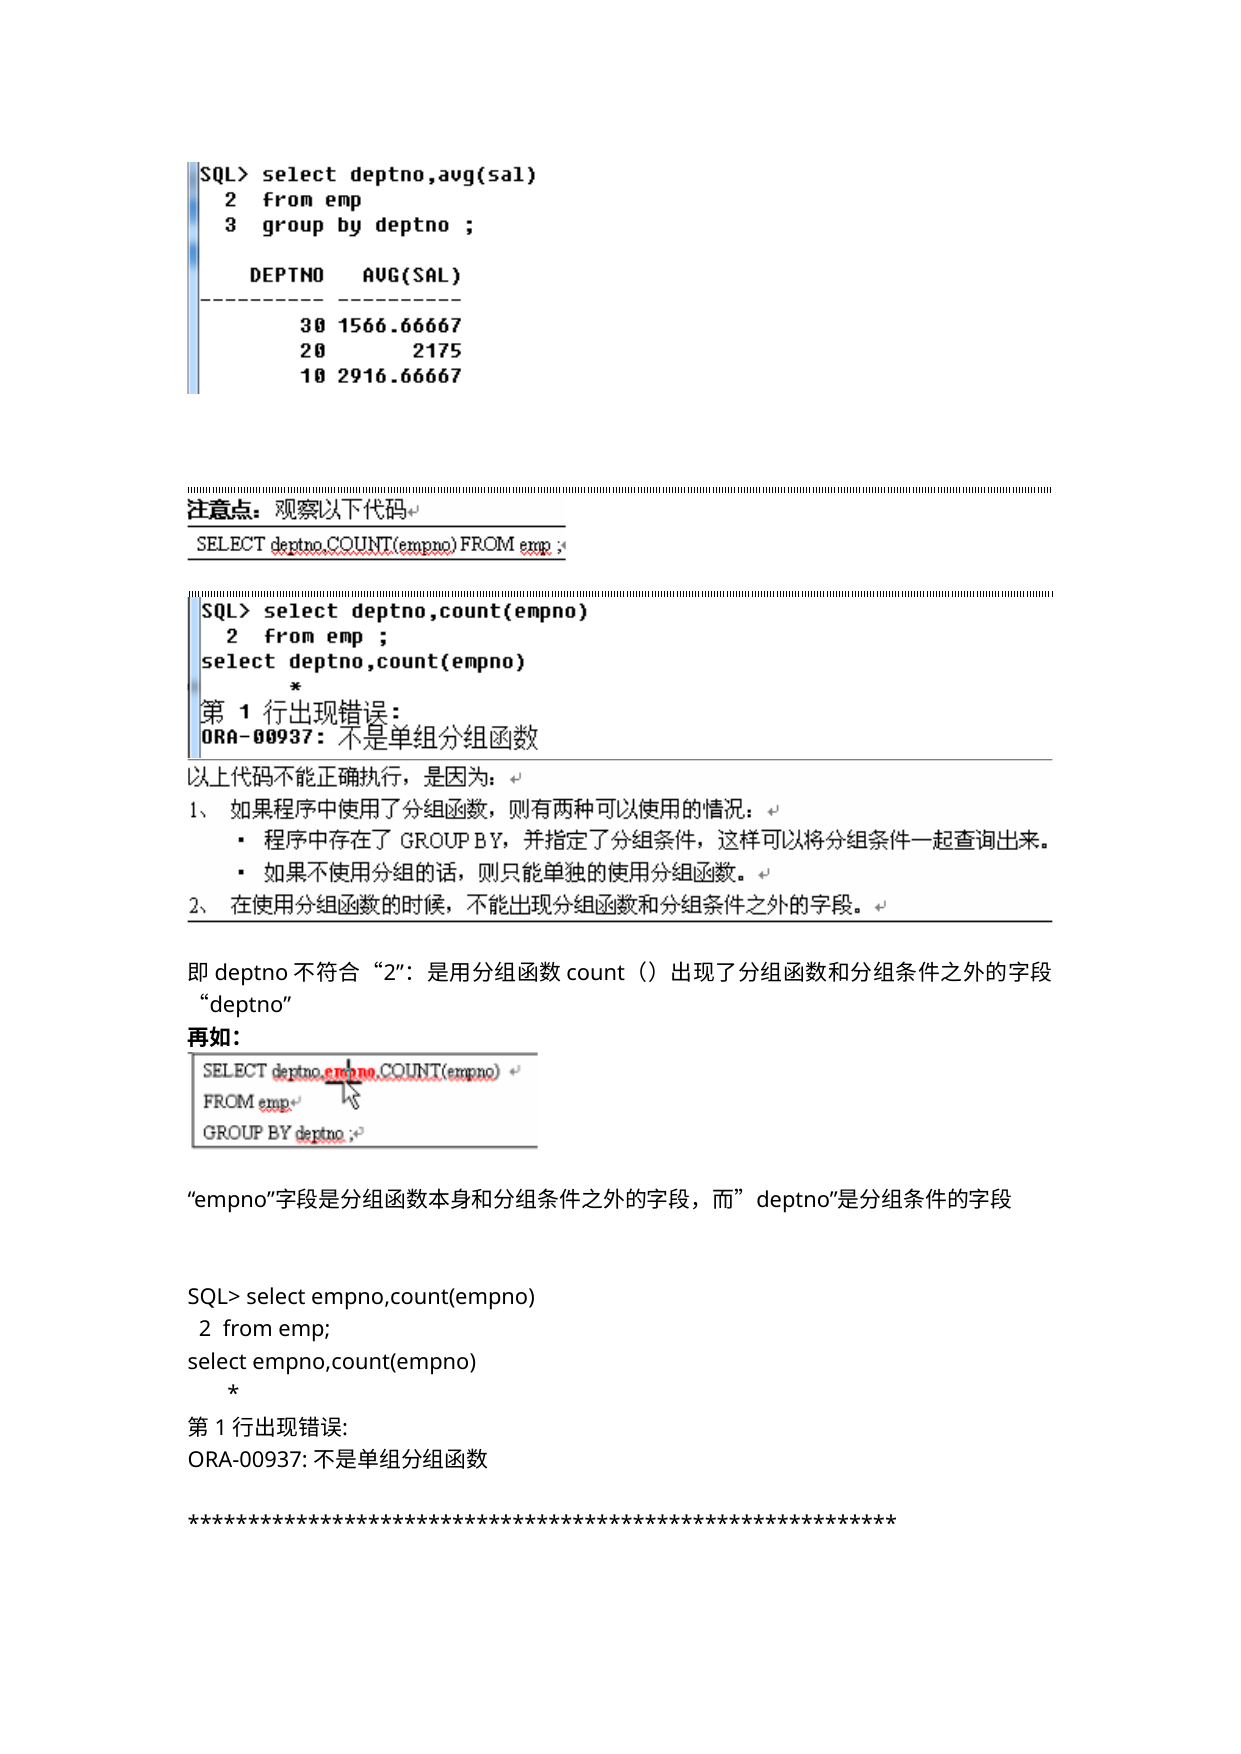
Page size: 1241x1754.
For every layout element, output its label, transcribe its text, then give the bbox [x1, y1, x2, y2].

picture [187, 493, 566, 562]
picture [187, 597, 602, 758]
picture [187, 759, 1053, 924]
list ORA-00937: 不是单组分组函数 [187, 1442, 1053, 1474]
list 2 from emp; [187, 1312, 1053, 1344]
list SQL> select empno,count(empno) [187, 1279, 1053, 1312]
list select empno,count(empno) [187, 1344, 1053, 1377]
list * [187, 1377, 1053, 1409]
list *********************************************************** [187, 1507, 1053, 1539]
list 即deptno不符合“2”：是用分组函数count（）出现了分组函数和分组条件之外的字段“deptno” [187, 954, 1053, 1019]
list 再如： [187, 1019, 1053, 1052]
list 第 1 行出现错误: [187, 1409, 1053, 1442]
picture [187, 1052, 538, 1151]
picture [187, 162, 555, 394]
list “empno”字段是分组函数本身和分组条件之外的字段，而”deptno”是分组条件的字段 [187, 1182, 1053, 1214]
